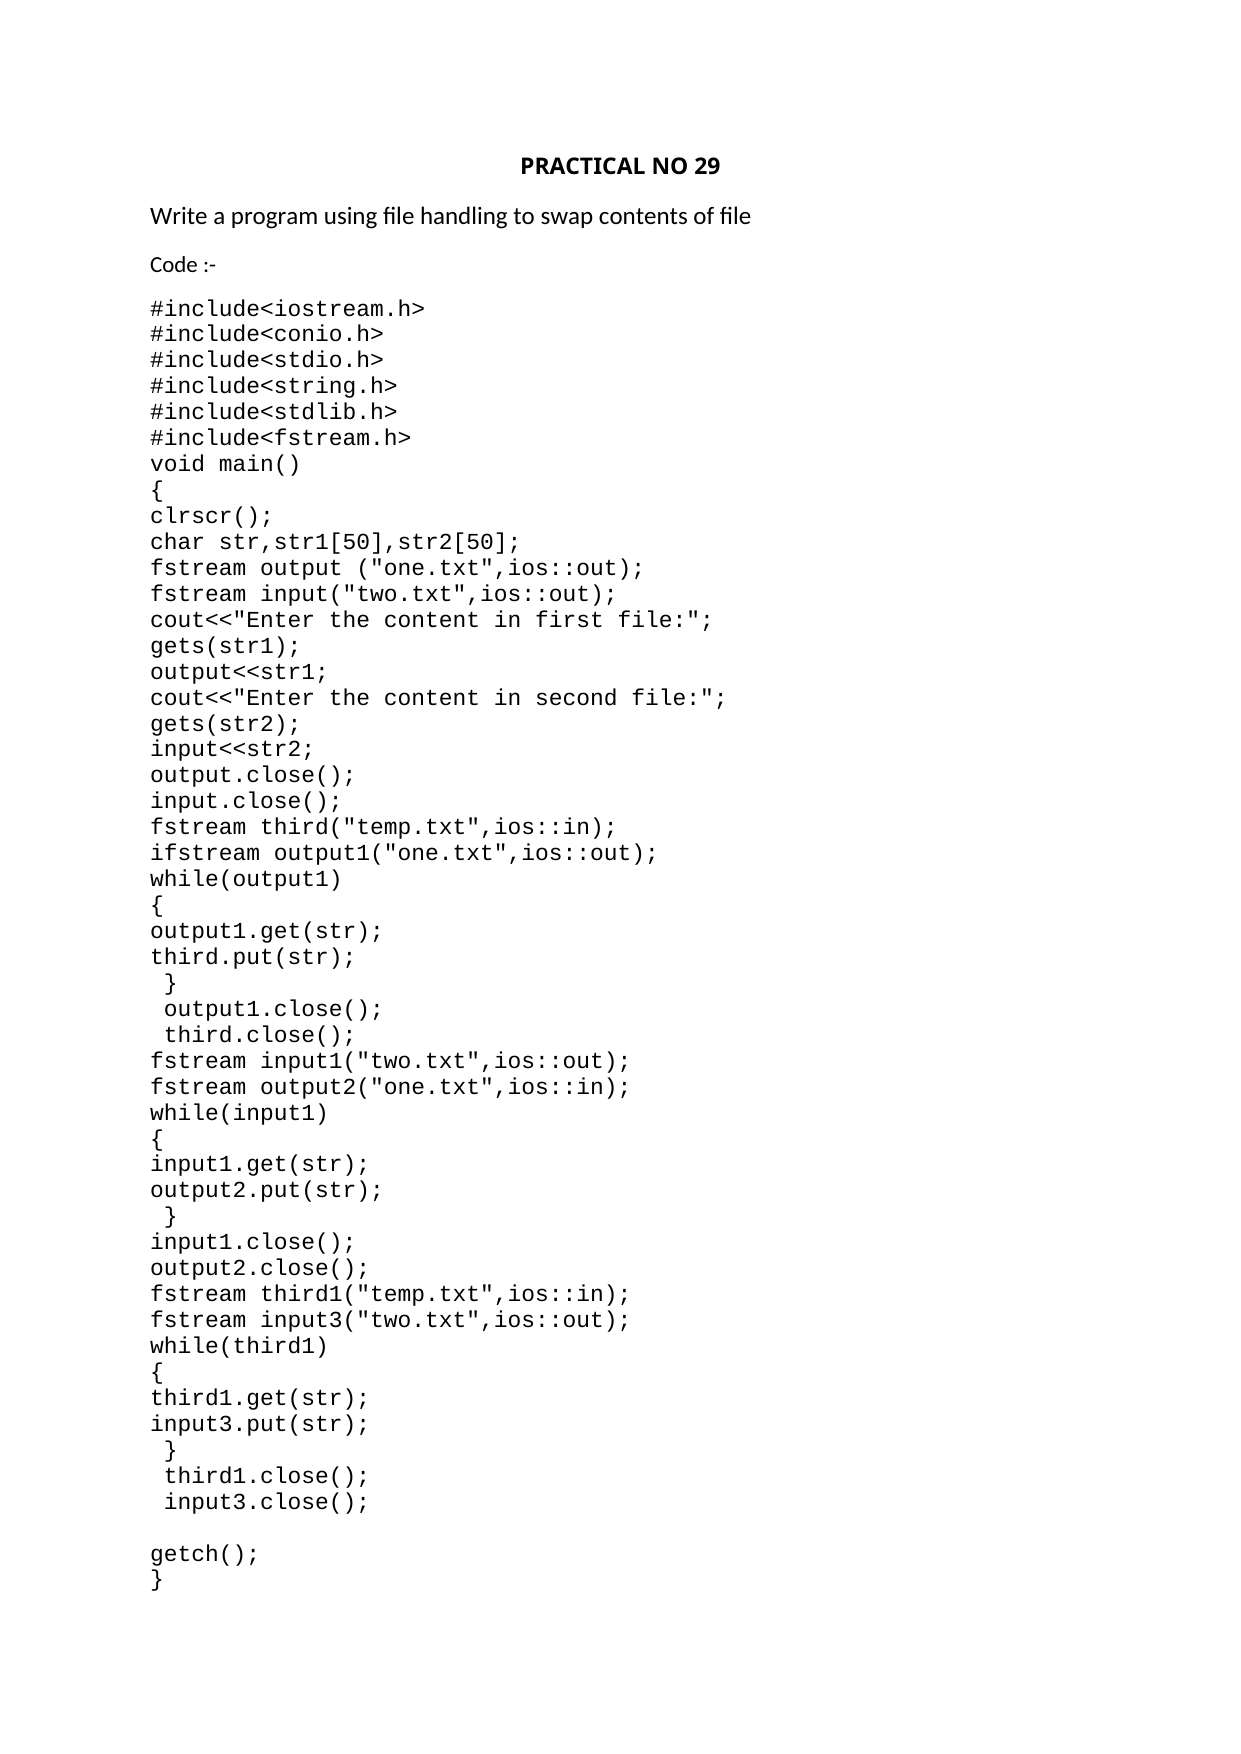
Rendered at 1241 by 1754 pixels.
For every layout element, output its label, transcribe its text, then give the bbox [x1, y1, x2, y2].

text } [150, 1568, 1090, 1594]
text input3.put(str); [150, 1412, 1090, 1438]
text fstream input("two.txt",ios::out); [150, 582, 1090, 608]
text } [150, 1205, 1090, 1231]
text cout<<"Enter the content in first file:"; [150, 608, 1090, 634]
text #include<conio.h> [150, 323, 1090, 349]
text third1.close(); [150, 1464, 1090, 1490]
text { [150, 478, 1090, 504]
text fstream output ("one.txt",ios::out); [150, 556, 1090, 582]
text third.put(str); [150, 945, 1090, 971]
text { [150, 893, 1090, 919]
text input3.close(); [150, 1490, 1090, 1516]
text cout<<"Enter the content in second file:"; [150, 686, 1090, 712]
text #include<stdlib.h> [150, 401, 1090, 427]
text #include<iostream.h> [150, 297, 1090, 323]
text PRACTICAL NO 29 [150, 150, 1090, 181]
text ifstream output1("one.txt",ios::out); [150, 842, 1090, 867]
text void main() [150, 452, 1090, 478]
text } [150, 1438, 1090, 1464]
text input1.close(); [150, 1231, 1090, 1257]
text while(third1) [150, 1334, 1090, 1360]
text fstream input3("two.txt",ios::out); [150, 1308, 1090, 1334]
text gets(str1); [150, 634, 1090, 660]
text Write a program using file handling to swap contents of file [150, 200, 1090, 231]
text clrscr(); [150, 504, 1090, 530]
text input.close(); [150, 790, 1090, 816]
text { [150, 1360, 1090, 1386]
text output2.close(); [150, 1257, 1090, 1282]
text #include<string.h> [150, 375, 1090, 401]
text { [150, 1127, 1090, 1153]
text fstream third1("temp.txt",ios::in); [150, 1282, 1090, 1308]
text input<<str2; [150, 738, 1090, 764]
text output1.close(); [150, 997, 1090, 1023]
text char str,str1[50],str2[50]; [150, 530, 1090, 556]
text gets(str2); [150, 712, 1090, 738]
text while(output1) [150, 867, 1090, 893]
text #include<fstream.h> [150, 427, 1090, 452]
text fstream output2("one.txt",ios::in); [150, 1075, 1090, 1101]
text fstream input1("two.txt",ios::out); [150, 1049, 1090, 1075]
text third.close(); [150, 1023, 1090, 1049]
text Code :- [150, 250, 1090, 278]
text fstream third("temp.txt",ios::in); [150, 816, 1090, 842]
text third1.get(str); [150, 1386, 1090, 1412]
text #include<stdio.h> [150, 349, 1090, 375]
text input1.get(str); [150, 1153, 1090, 1179]
text output1.get(str); [150, 919, 1090, 945]
text while(input1) [150, 1101, 1090, 1127]
text } [150, 971, 1090, 997]
text output.close(); [150, 764, 1090, 790]
text output<<str1; [150, 660, 1090, 686]
text getch(); [150, 1542, 1090, 1568]
text output2.put(str); [150, 1179, 1090, 1205]
